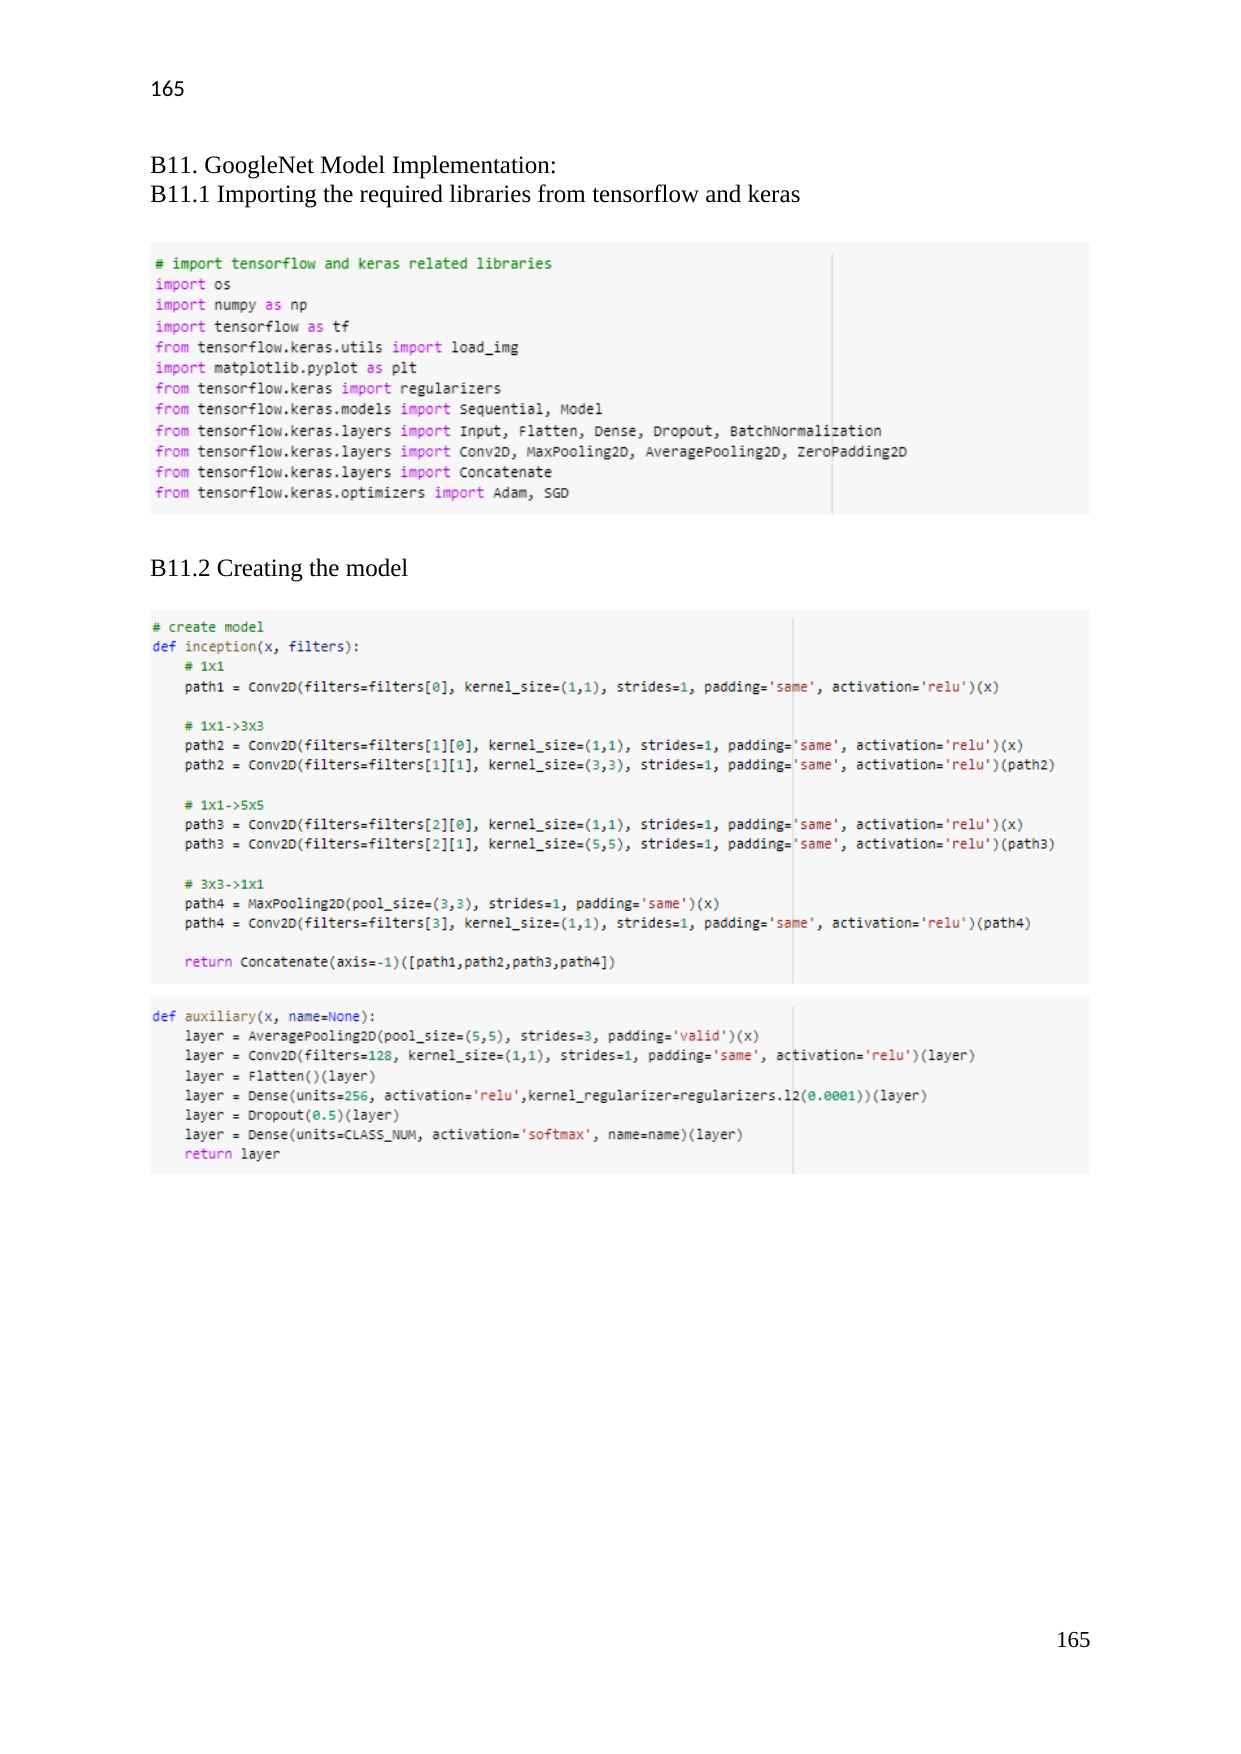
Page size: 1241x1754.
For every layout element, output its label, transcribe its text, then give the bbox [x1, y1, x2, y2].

text B11.1 Importing the required libraries from tensorflow and keras [150, 179, 1090, 207]
picture [150, 236, 1091, 524]
picture [150, 610, 1091, 1177]
text B11.2 Creating the model [150, 553, 1090, 582]
text B11. GoogleNet Model Implementation: [150, 150, 1090, 179]
